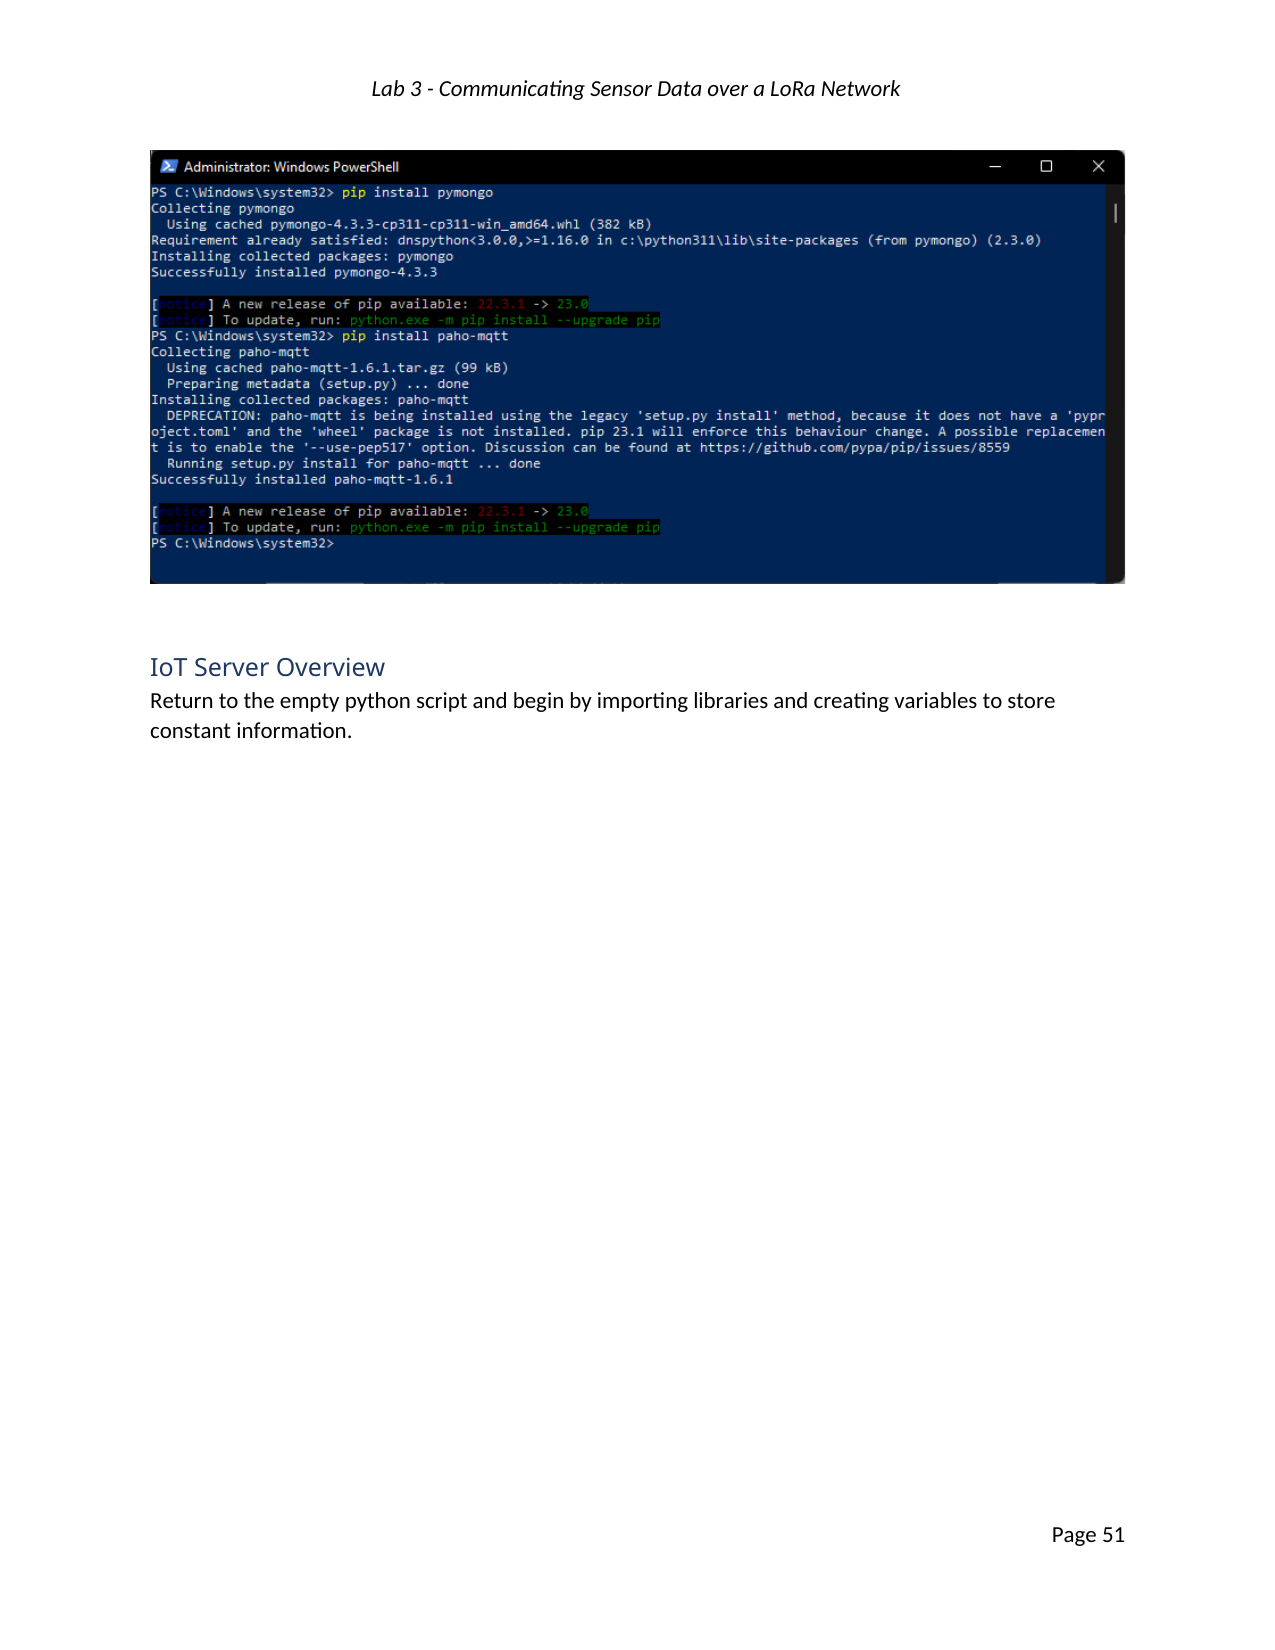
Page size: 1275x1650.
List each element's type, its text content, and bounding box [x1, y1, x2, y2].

text Return to the empty python script and begin by importing libraries and creating variables to store constant information. [150, 686, 1125, 744]
picture [150, 150, 1125, 584]
subtitle IoT Server Overview [150, 649, 1125, 683]
